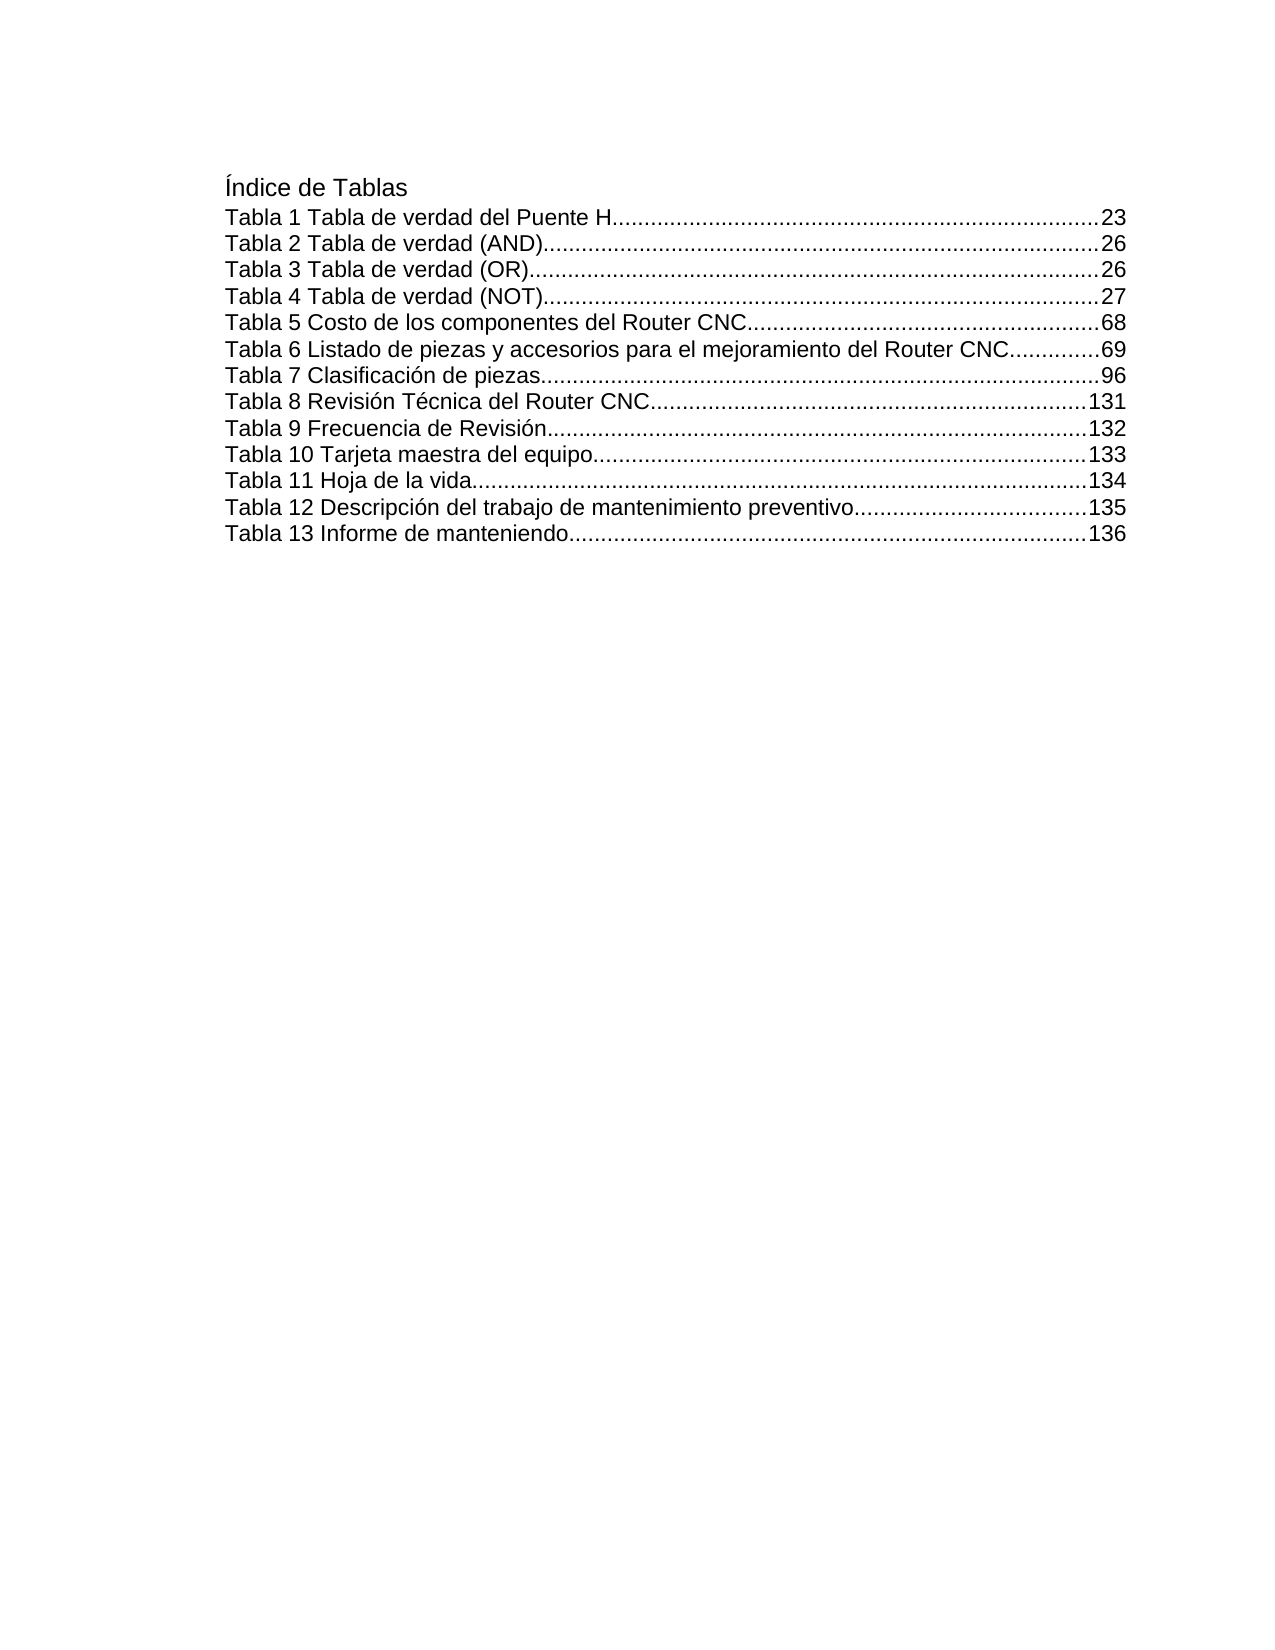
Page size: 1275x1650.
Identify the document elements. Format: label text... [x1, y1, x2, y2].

text Tabla 11 Hoja de la vida 134 [224, 467, 1127, 494]
text Tabla 6 Listado de piezas y accesorios para el mejoramiento del Router CNC 69 [224, 336, 1127, 362]
text Tabla 5 Costo de los componentes del Router CNC 68 [224, 309, 1127, 336]
text Tabla 2 Tabla de verdad (AND) 26 [224, 230, 1127, 256]
text Tabla 7 Clasificación de piezas 96 [224, 362, 1127, 388]
text Tabla 3 Tabla de verdad (OR) 26 [224, 256, 1127, 283]
text Tabla 8 Revisión Técnica del Router CNC 131 [224, 388, 1127, 414]
text Tabla 9 Frecuencia de Revisión. 132 [224, 414, 1127, 441]
text Tabla 1 Tabla de verdad del Puente H 23 [224, 204, 1127, 230]
text Tabla 13 Informe de manteniendo 136 [224, 520, 1127, 546]
text Tabla 10 Tarjeta maestra del equipo 133 [224, 441, 1127, 467]
text Tabla 4 Tabla de verdad (NOT) 27 [224, 283, 1127, 309]
subtitle Índice de Tablas [224, 173, 1127, 201]
text Tabla 12 Descripción del trabajo de mantenimiento preventivo. 135 [224, 494, 1127, 520]
